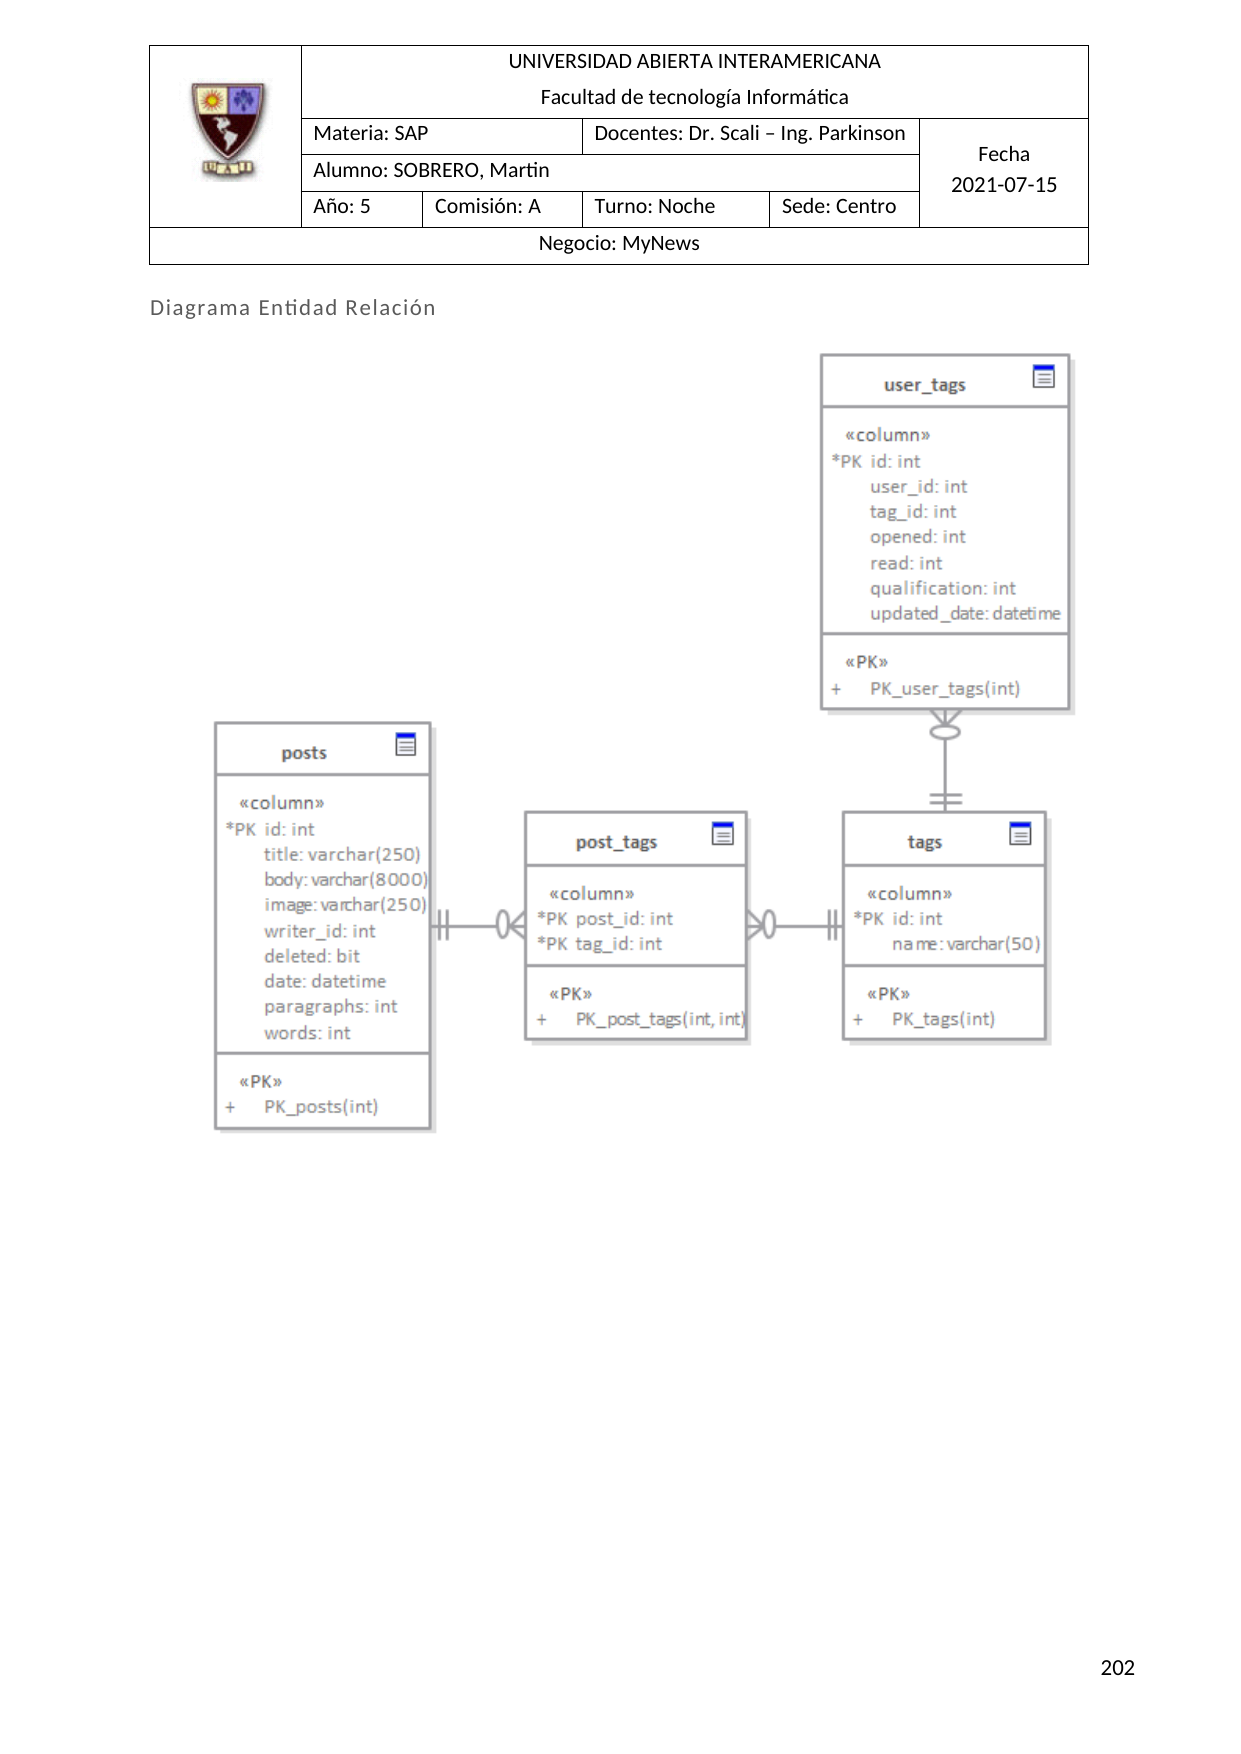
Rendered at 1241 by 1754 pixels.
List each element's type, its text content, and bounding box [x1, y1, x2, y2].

picture [177, 74, 278, 187]
picture [208, 350, 1077, 1135]
subtitle Diagrama Entidad Relación [150, 293, 1135, 321]
